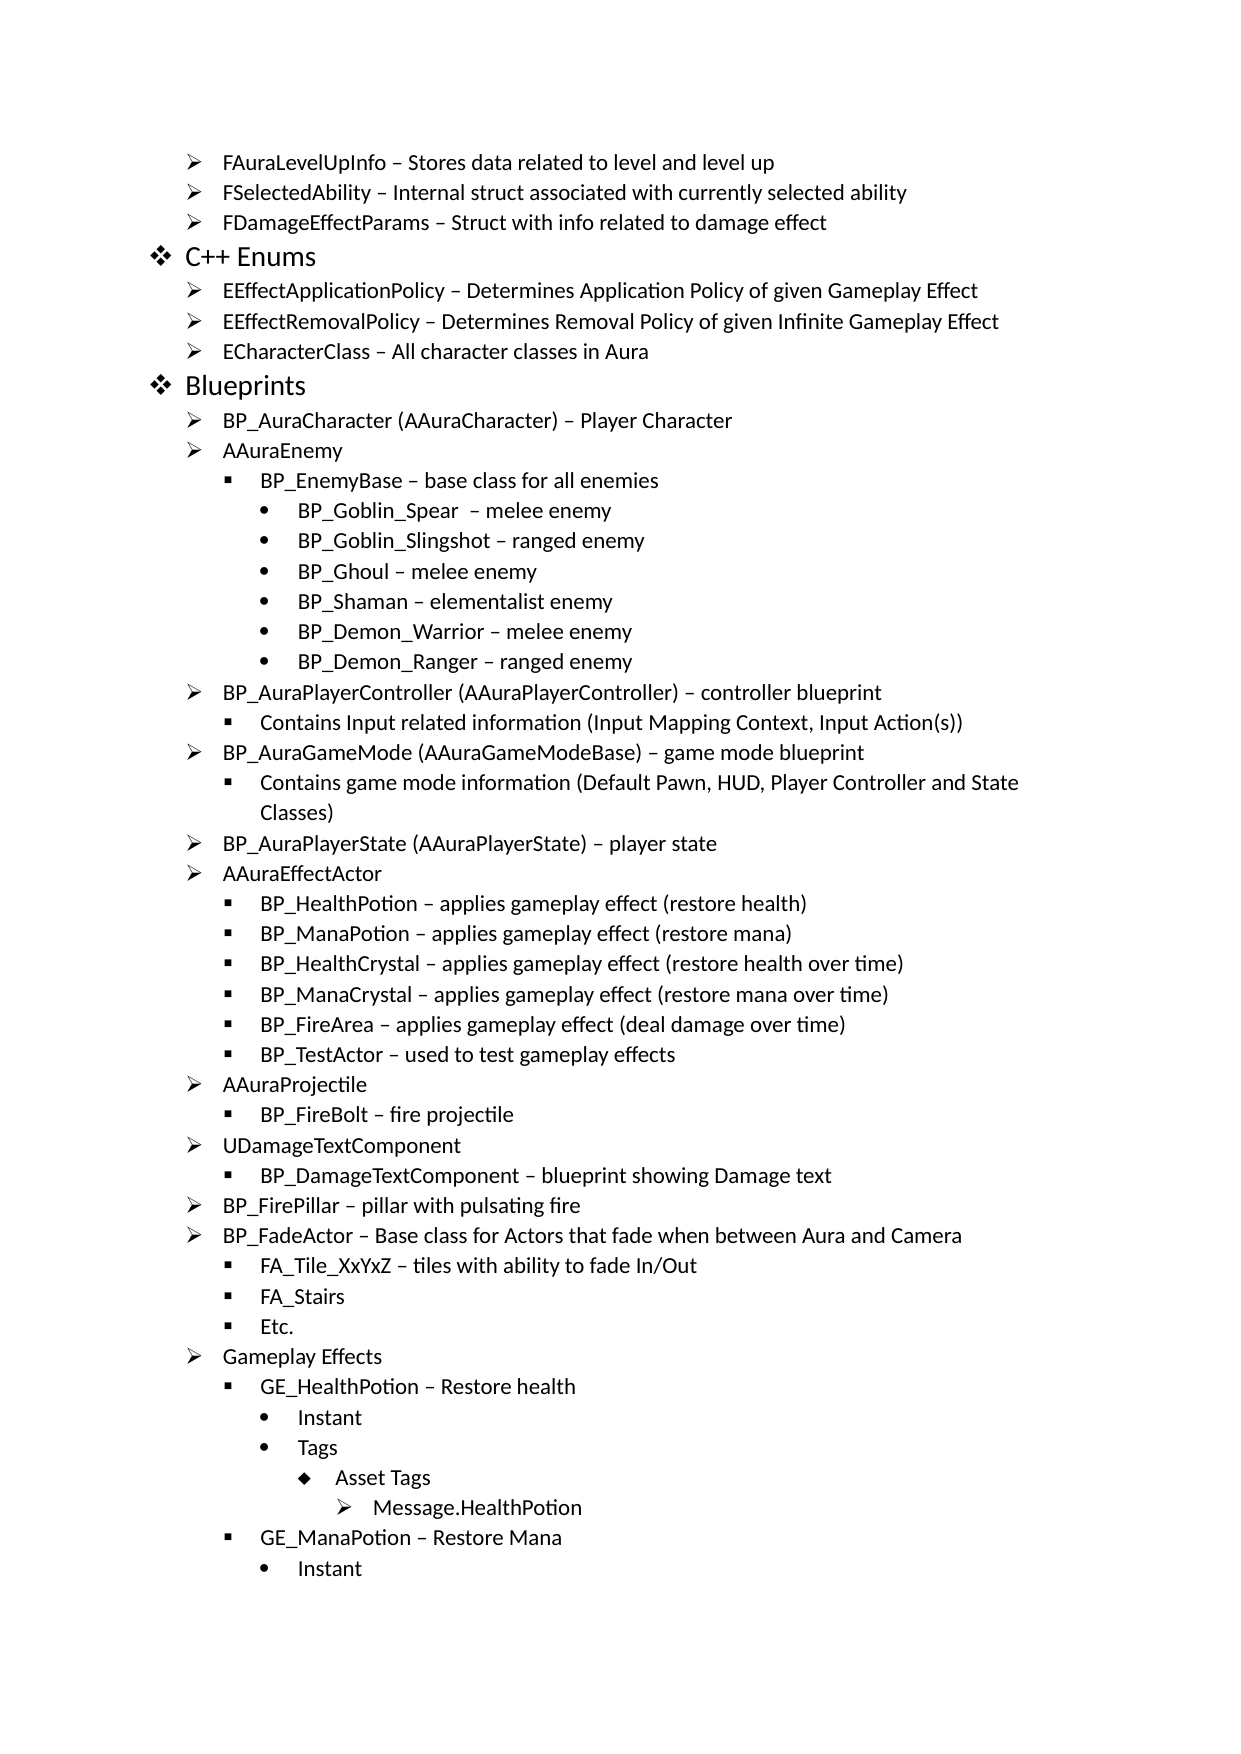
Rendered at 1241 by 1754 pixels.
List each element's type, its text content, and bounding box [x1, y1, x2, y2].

list BP_Goblin_Slingshot – ranged enemy [260, 527, 1093, 554]
list C++ Enums [148, 238, 1093, 274]
list GE_HealthPotion – Restore health [223, 1372, 1093, 1400]
list AAuraEffectActor [185, 859, 1093, 887]
list BP_HealthCrystal – applies gameplay effect (restore health over time) [223, 949, 1093, 977]
list BP_DamageTextComponent – blueprint showing Damage text [223, 1161, 1093, 1189]
list BP_AuraPlayerController (AAuraPlayerController) – controller blueprint [185, 678, 1093, 706]
list FA_Tile_XxYxZ – tiles with ability to fade In/Out [223, 1252, 1093, 1279]
list Contains game mode information (Default Pawn, HUD, Player Controller and State Classes) [223, 768, 1093, 826]
list BP_HealthPotion – applies gameplay effect (restore health) [223, 889, 1093, 917]
list BP_AuraPlayerState (AAuraPlayerState) – player state [185, 829, 1093, 857]
list Instant [260, 1554, 1093, 1582]
list BP_FireBolt – fire projectile [223, 1101, 1093, 1128]
list Contains Input related information (Input Mapping Context, Input Action(s)) [223, 708, 1093, 736]
list Gameplay Effects [185, 1342, 1093, 1370]
list Etc. [223, 1312, 1093, 1340]
list EEffectRemovalPolicy – Determines Removal Policy of given Infinite Gameplay Effect [185, 307, 1093, 335]
list BP_AuraGameMode (AAuraGameModeBase) – game mode blueprint [185, 738, 1093, 766]
list BP_FirePillar – pillar with pulsating fire [185, 1191, 1093, 1219]
list Blueprints [148, 367, 1093, 403]
list FDamageEffectParams – Struct with info related to damage effect [185, 208, 1093, 236]
list Instant [260, 1403, 1093, 1431]
list BP_ManaPotion – applies gameplay effect (restore mana) [223, 919, 1093, 947]
list BP_Demon_Warrior – melee enemy [260, 617, 1093, 645]
list UDamageTextComponent [185, 1131, 1093, 1159]
list Tags [260, 1433, 1093, 1461]
list BP_FadeActor – Base class for Actors that fade when between Aura and Camera [185, 1221, 1093, 1249]
list BP_Shaman – elementalist enemy [260, 587, 1093, 615]
list AAuraProjectile [185, 1070, 1093, 1098]
list EEffectApplicationPolicy – Determines Application Policy of given Gameplay Effect [185, 277, 1093, 305]
list BP_Ghoul – melee enemy [260, 557, 1093, 585]
list BP_AuraCharacter (AAuraCharacter) – Player Character [185, 406, 1093, 434]
list BP_Demon_Ranger – ranged enemy [260, 647, 1093, 675]
list Asset Tags [298, 1463, 1093, 1491]
list FA_Stairs [223, 1282, 1093, 1310]
list BP_TestActor – used to test gameplay effects [223, 1040, 1093, 1068]
list AAuraEnemy [185, 436, 1093, 464]
list BP_EnemyBase – base class for all enemies [223, 466, 1093, 494]
list FAuraLevelUpInfo – Stores data related to level and level up [185, 148, 1093, 176]
list BP_FireArea – applies gameplay effect (deal damage over time) [223, 1010, 1093, 1038]
list GE_ManaPotion – Restore Mana [223, 1523, 1093, 1551]
list FSelectedAbility – Internal struct associated with currently selected ability [185, 178, 1093, 206]
list Message.HealthPotion [335, 1493, 1093, 1521]
list BP_Goblin_Spear – melee enemy [260, 496, 1093, 524]
list BP_ManaCrystal – applies gameplay effect (restore mana over time) [223, 980, 1093, 1008]
list ECharacterClass – All character classes in Aura [185, 337, 1093, 365]
